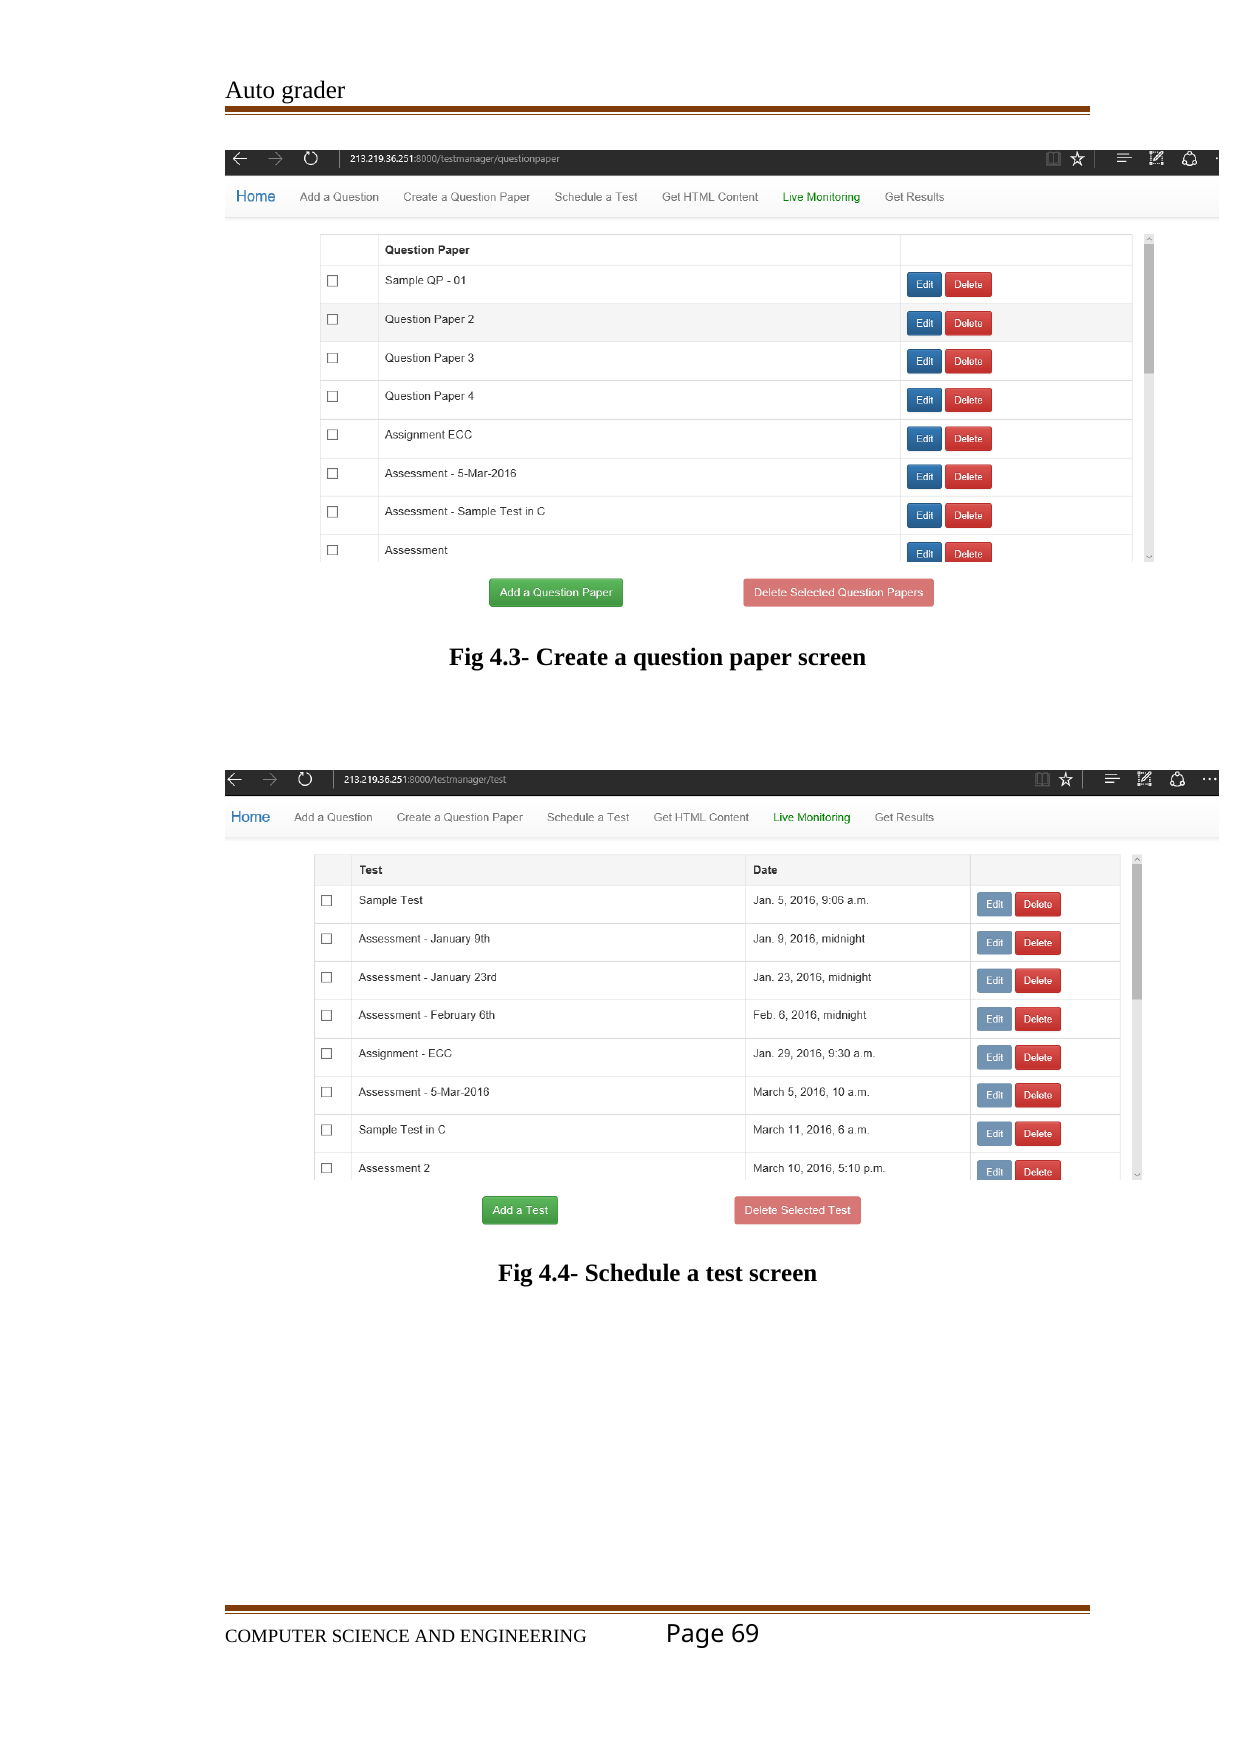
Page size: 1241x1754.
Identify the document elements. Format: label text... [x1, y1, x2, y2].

picture [225, 150, 1219, 628]
text Fig 4.4- Schedule a test screen [225, 1244, 1090, 1286]
picture [225, 770, 1219, 1244]
text Fig 4.3- Create a question paper screen [225, 628, 1090, 671]
